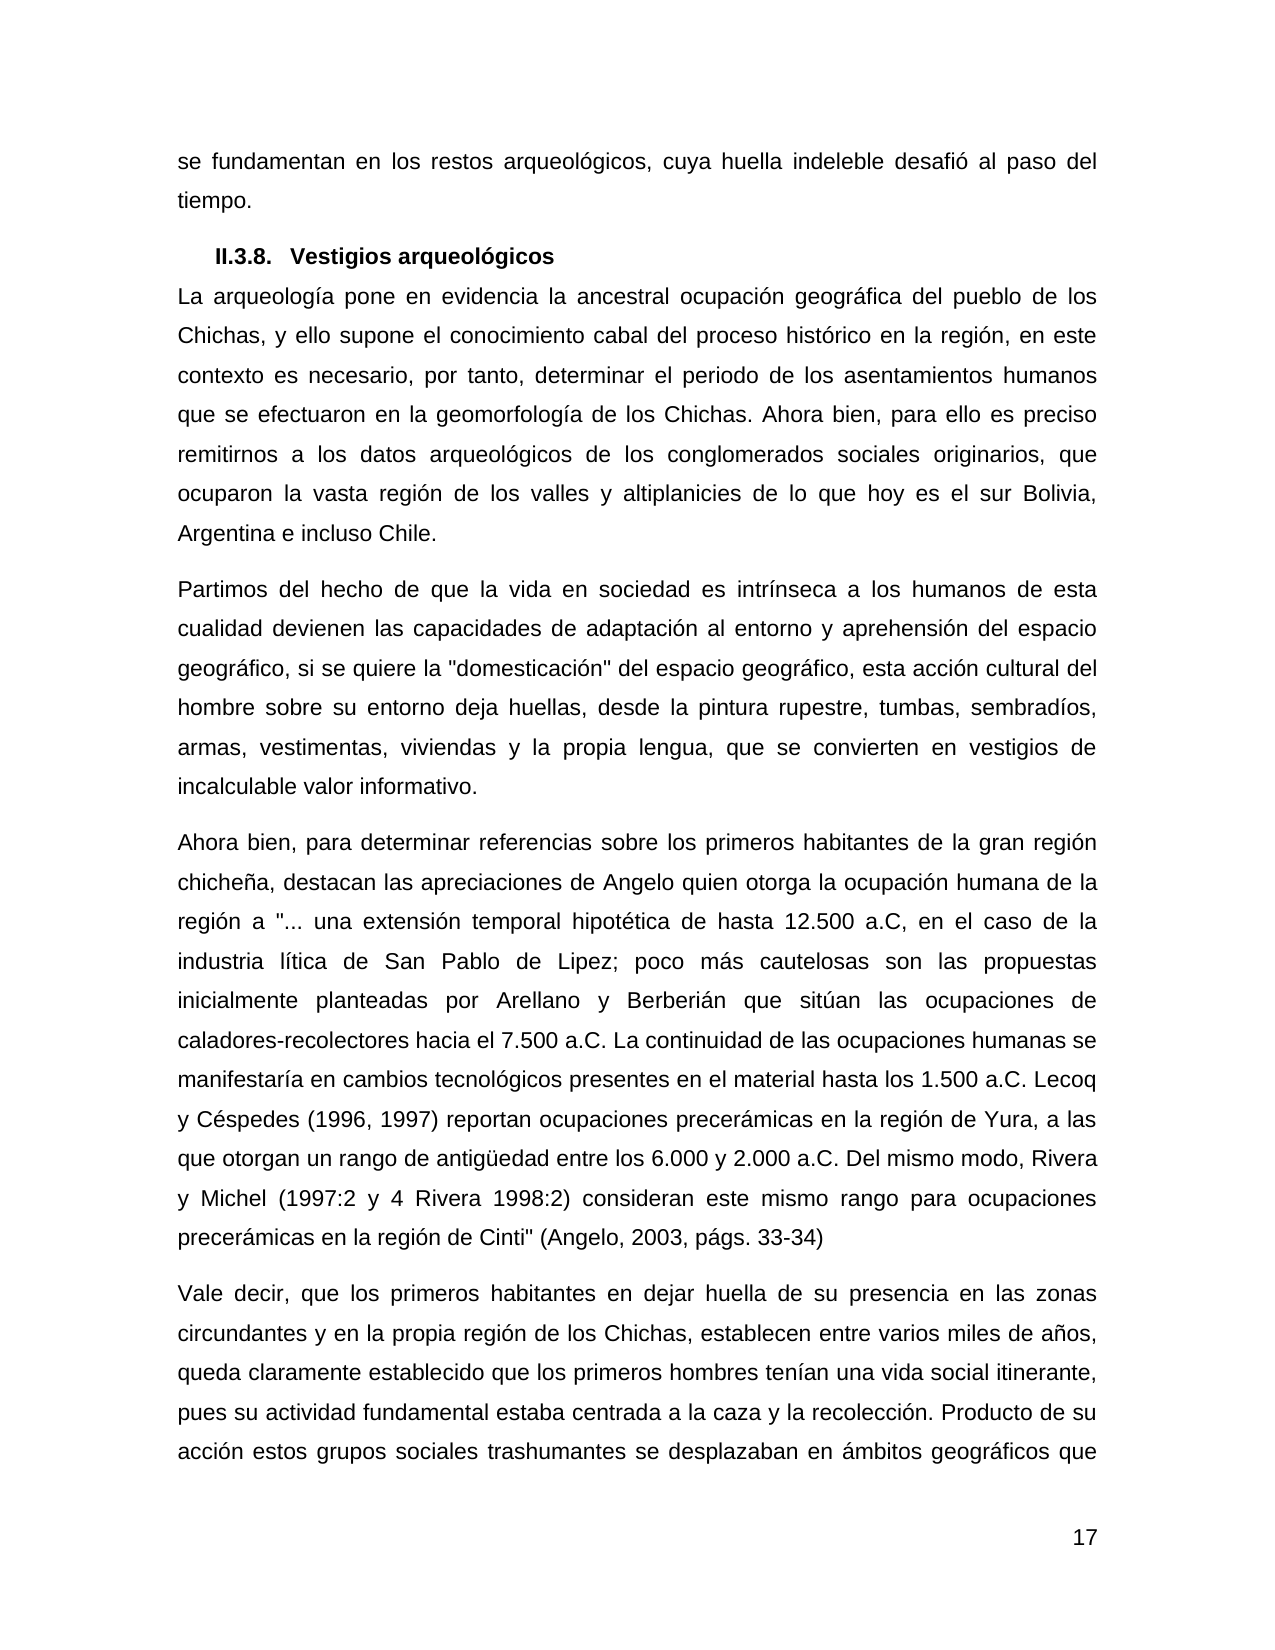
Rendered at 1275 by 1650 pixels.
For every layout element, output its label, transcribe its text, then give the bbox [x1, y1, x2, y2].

subtitle Vestigios arqueológicos [215, 243, 1098, 269]
text Ahora bien, para determinar referencias sobre los primeros habitantes de la gran región chicheña, destacan las apreciaciones de Angelo quien otorga la ocupación humana de la región a "... una extensión temporal hipotética de hasta 12.500 a.C, en el caso de la industria lítica de San Pablo de Lipez; poco más cautelosas son las propuestas inicialmente planteadas por Arellano y Berberián que sitúan las ocupaciones de caladores-recolectores hacia el 7.500 a.C. La continuidad de las ocupaciones humanas se manifestaría en cambios tecnológicos presentes en el material hasta los 1.500 a.C. Lecoq y Céspedes (1996, 1997) reportan ocupaciones precerámicas en la región de Yura, a las que otorgan un rango de antigüedad entre los 6.000 y 2.000 a.C. Del mismo modo, Rivera y Michel (1997:2 y 4 Rivera 1998:2) consideran este mismo rango para ocupaciones precerámicas en la región de Cinti" [177, 829, 1098, 1250]
text La arqueología pone en evidencia la ancestral ocupación geográfica del pueblo de los Chichas, y ello supone el conocimiento cabal del proceso histórico en la región, en este contexto es necesario, por tanto, determinar el periodo de los asentamientos humanos que se efectuaron en la geomorfología de los Chichas. Ahora bien, para ello es preciso remitirnos a los datos arqueológicos de los conglomerados sociales originarios, que ocuparon la vasta región de los valles y altiplanicies de lo que hoy es el sur Bolivia, Argentina e incluso Chile. [177, 283, 1098, 546]
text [177, 1280, 1098, 1464]
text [177, 148, 1098, 213]
text Partimos del hecho de que la vida en sociedad es intrínseca a los humanos de esta cualidad devienen las capacidades de adaptación al entorno y aprehensión del espacio geográfico, si se quiere la "domesticación" del espacio geográfico, esta acción cultural del hombre sobre su entorno deja huellas, desde la pintura rupestre, tumbas, sembradíos, armas, vestimentas, viviendas y la propia lengua, que se convierten en vestigios de incalculable valor informativo. [177, 576, 1098, 799]
